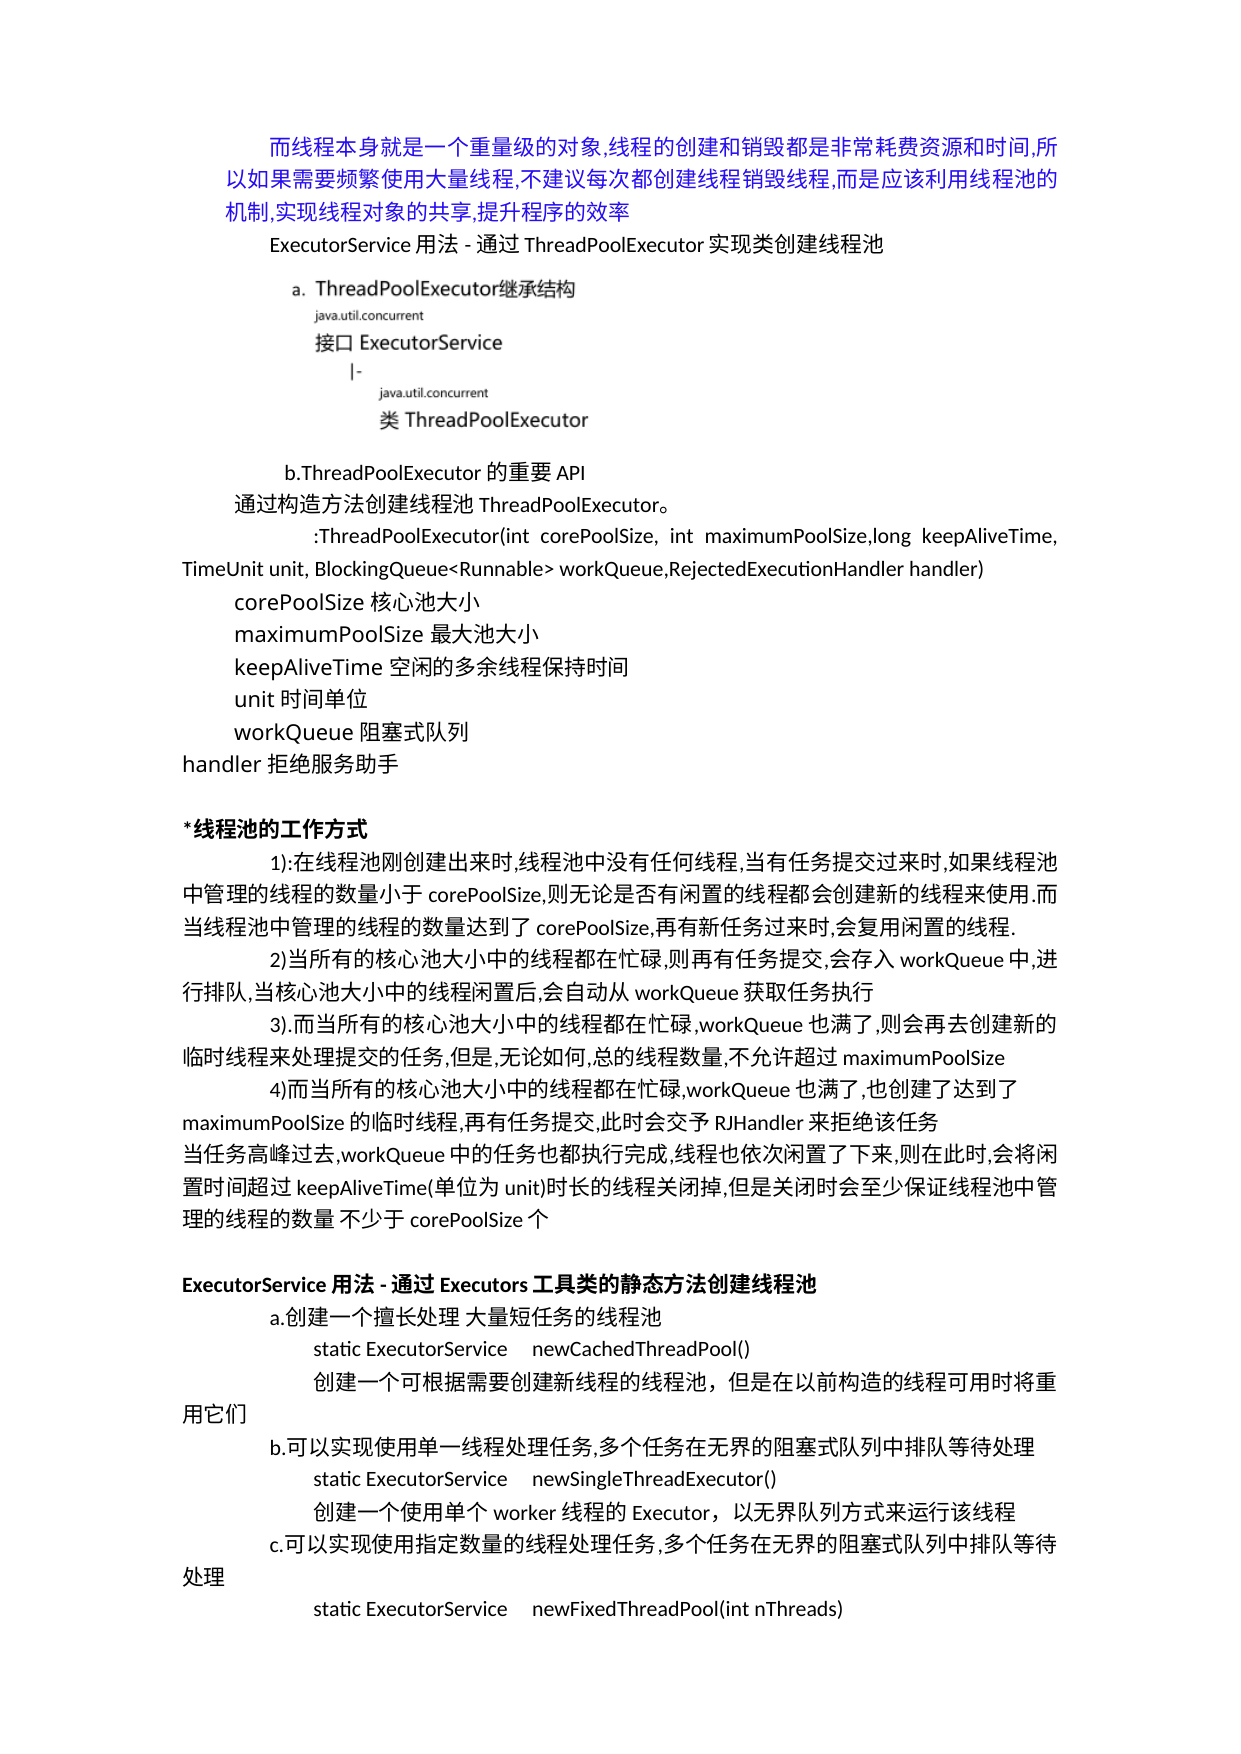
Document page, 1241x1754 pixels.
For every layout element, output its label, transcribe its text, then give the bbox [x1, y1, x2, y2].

text maximumPoolSize的临时线程,再有任务提交,此时会交予RJHandler来拒绝该任务 [182, 1104, 1058, 1137]
text 3).而当所有的核心池大小中的线程都在忙碌,workQueue也满了,则会再去创建新的临时线程来处理提交的任务,但是,无论如何,总的线程数量,不允许超过maximumPoolSize [182, 1007, 1058, 1072]
text 而线程本身就是一个重量级的对象,线程的创建和销毁都是非常耗费资源和时间,所以如果需要频繁使用大量线程,不建议每次都创建线程销毁线程,而是应该利用线程池的机制,实现线程对象的共享,提升程序的效率 [226, 129, 1058, 227]
text ExecutorService用法 - 通过Executors工具类的静态方法创建线程池 [182, 1267, 1058, 1299]
text workQueue 阻塞式队列 [182, 714, 1058, 747]
text maximumPoolSize 最大池大小 [182, 617, 1058, 649]
text *线程池的工作方式 [182, 812, 1058, 844]
picture [181, 274, 634, 440]
text 创建一个可根据需要创建新线程的线程池，但是在以前构造的线程可用时将重用它们 [182, 1364, 1058, 1429]
text static ExecutorService newSingleThreadExecutor() [182, 1462, 1058, 1494]
text unit 时间单位 [182, 682, 1058, 714]
text b.ThreadPoolExecutor的重要API [182, 454, 1058, 487]
text b.可以实现使用单一线程处理任务,多个任务在无界的阻塞式队列中排队等待处理 [182, 1429, 1058, 1462]
text static ExecutorService newCachedThreadPool() [182, 1332, 1058, 1364]
text handler 拒绝服务助手 [182, 747, 1058, 779]
text 当任务高峰过去,workQueue中的任务也都执行完成,线程也依次闲置了下来,则在此时,会将闲置时间超过keepAliveTime(单位为unit)时长的线程关闭掉,但是关闭时会至少保证线程池中管理的线程的数量 不少于corePoolSize个 [182, 1137, 1058, 1234]
text a.创建一个擅长处理 大量短任务的线程池 [182, 1299, 1058, 1332]
text 2)当所有的核心池大小中的线程都在忙碌,则再有任务提交,会存入workQueue中,进行排队,当核心池大小中的线程闲置后,会自动从workQueue获取任务执行 [182, 942, 1058, 1007]
text 通过构造方法创建线程池ThreadPoolExecutor。 [182, 487, 1058, 519]
text 创建一个使用单个 worker 线程的 Executor，以无界队列方式来运行该线程 [182, 1494, 1058, 1527]
text static ExecutorService newFixedThreadPool(int nThreads) [182, 1592, 1058, 1624]
text ExecutorService用法 - 通过ThreadPoolExecutor实现类创建线程池 [182, 227, 1058, 259]
text keepAliveTime 空闲的多余线程保持时间 [182, 649, 1058, 682]
text 4)而当所有的核心池大小中的线程都在忙碌,workQueue也满了,也创建了达到了 [182, 1072, 1058, 1104]
text corePoolSize 核心池大小 [182, 584, 1058, 617]
text :ThreadPoolExecutor(int corePoolSize, int maximumPoolSize,long keepAliveTime, TimeUnit unit, BlockingQueue<Runnable> workQueue,RejectedExecutionHandler handler) [182, 519, 1058, 584]
text 1):在线程池刚创建出来时,线程池中没有任何线程,当有任务提交过来时,如果线程池中管理的线程的数量小于corePoolSize,则无论是否有闲置的线程都会创建新的线程来使用.而当线程池中管理的线程的数量达到了corePoolSize,再有新任务过来时,会复用闲置的线程. [182, 844, 1058, 942]
text c.可以实现使用指定数量的线程处理任务,多个任务在无界的阻塞式队列中排队等待处理 [182, 1527, 1058, 1592]
